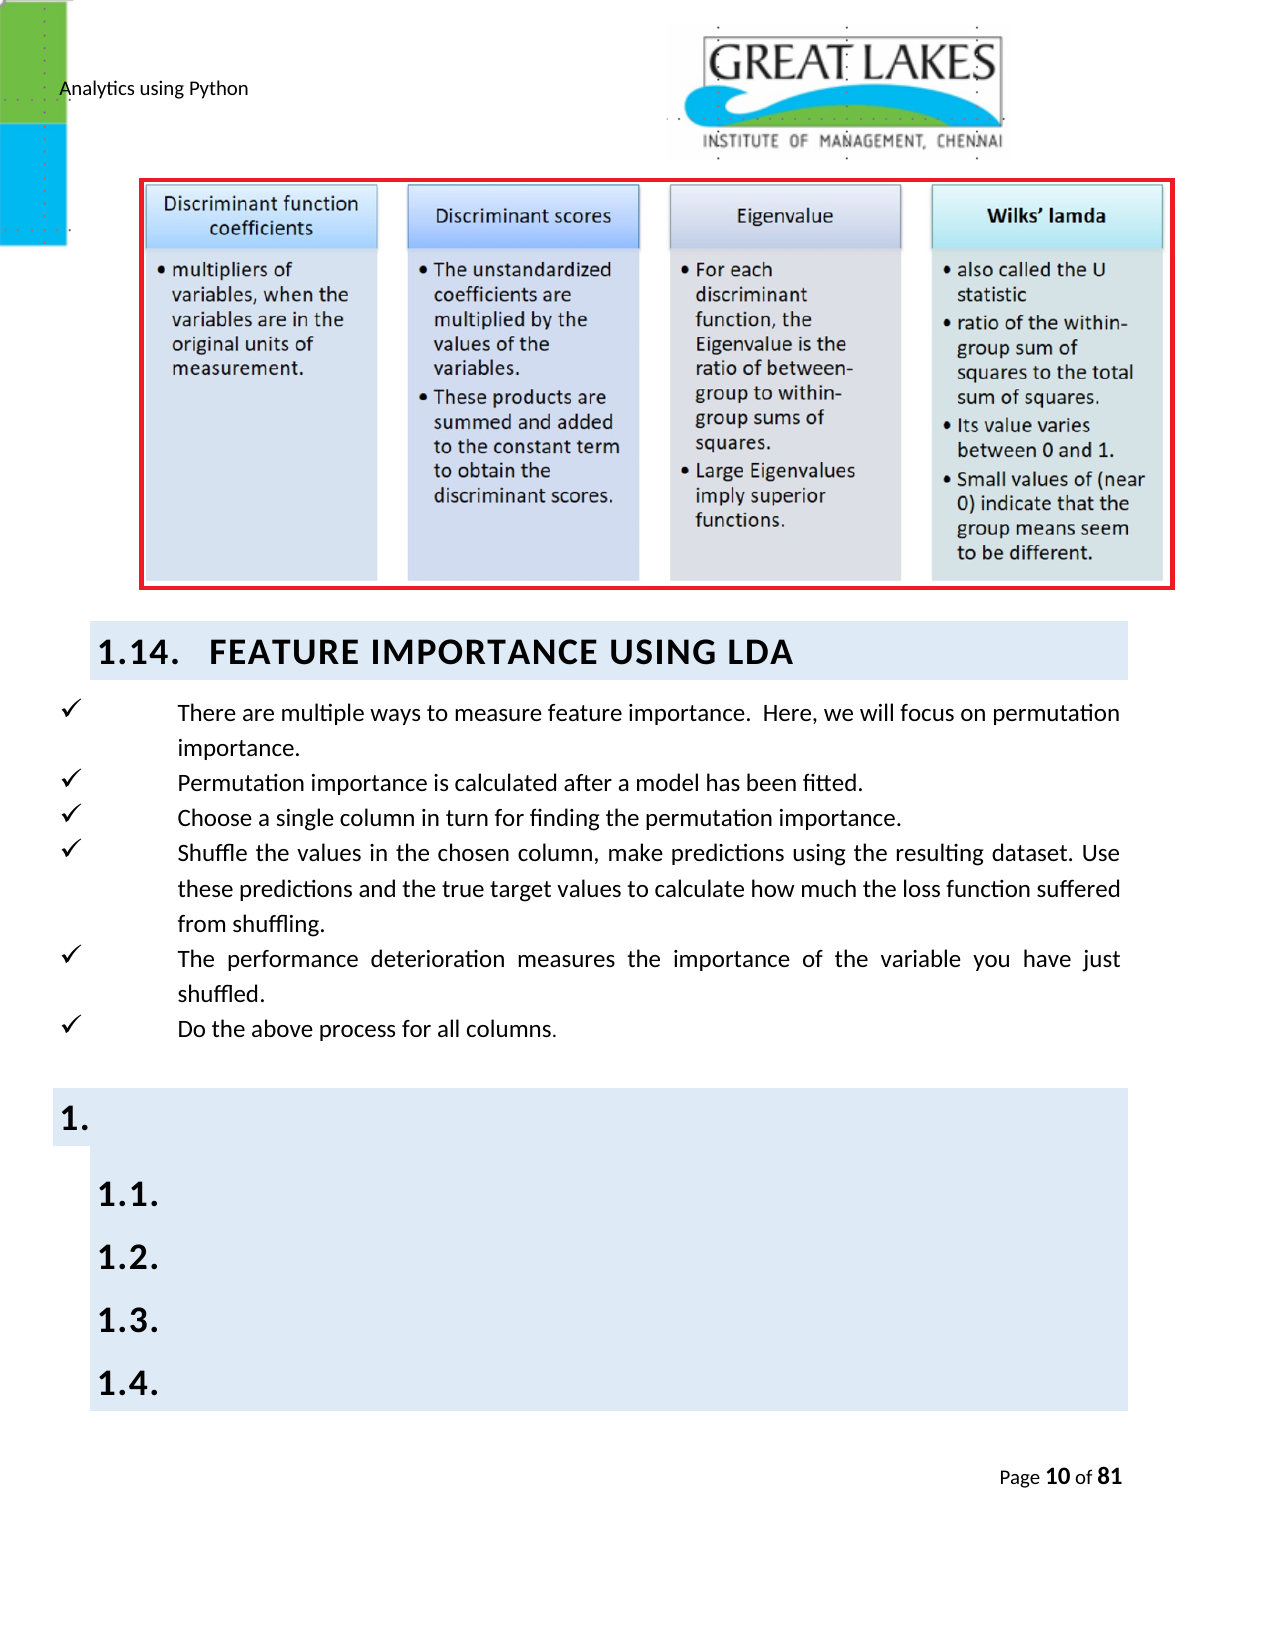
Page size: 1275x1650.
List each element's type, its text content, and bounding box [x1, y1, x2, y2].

list There are multiple ways to measure feature importance. Here, we will focus on permutation importance. [59, 697, 1122, 763]
subtitle Feature importance using LDA [97, 628, 1122, 673]
list Do the above process for all columns. [59, 1013, 1122, 1043]
list The performance deterioration measures the importance of the variable you have just shuffled. [59, 943, 1122, 1008]
list Shuffle the values in the chosen column, make predictions using the resulting dataset. Use these predictions and the true target values to calculate how much the loss function suffered from shuffling. [59, 838, 1122, 938]
list Permutation importance is calculated after a model has been fitted. [59, 767, 1122, 798]
picture [134, 172, 1179, 597]
list Choose a single column in turn for finding the permutation importance. [59, 802, 1122, 833]
picture [0, 0, 74, 250]
picture [666, 25, 1011, 161]
